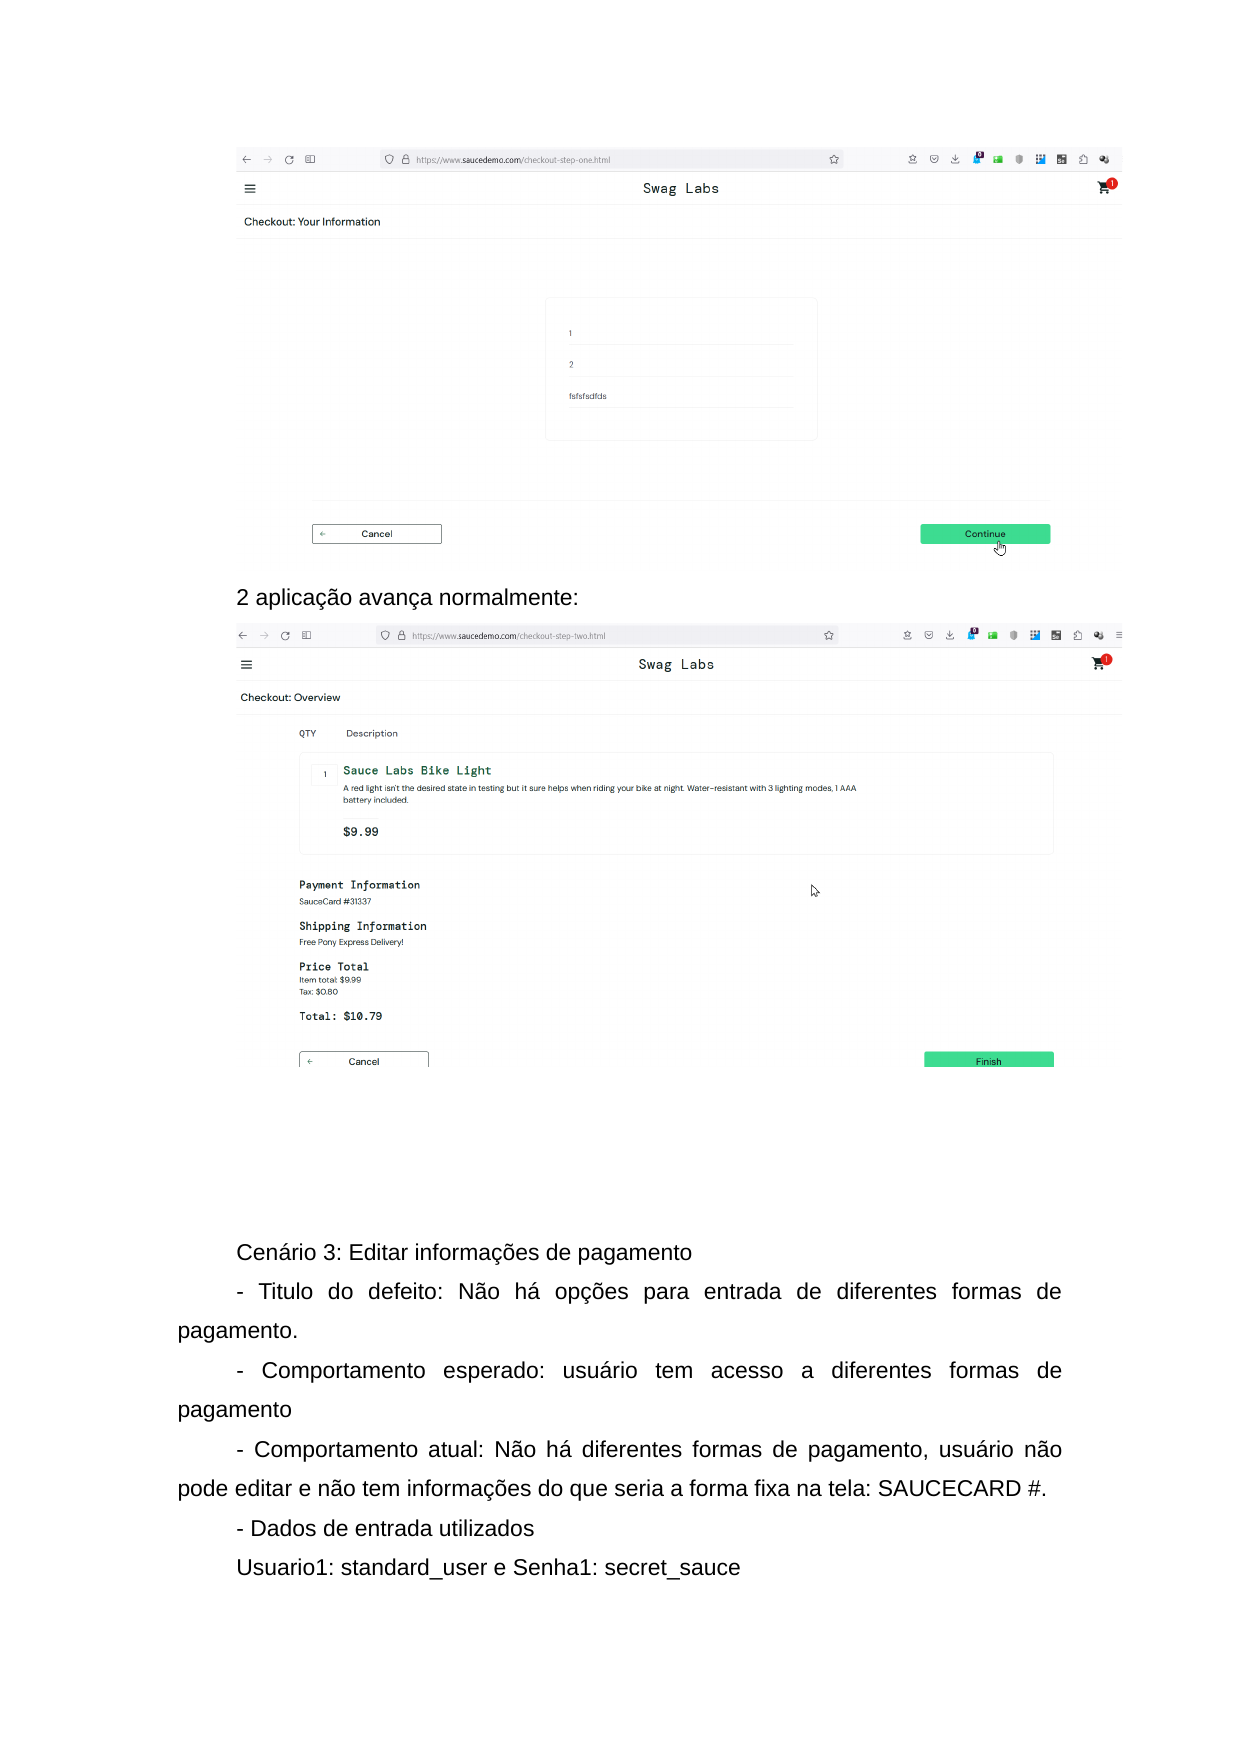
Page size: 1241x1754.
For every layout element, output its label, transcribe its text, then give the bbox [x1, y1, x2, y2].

text - Comportamento esperado: usuário tem acesso a diferentes formas de pagamento [177, 1357, 1063, 1423]
text - Comportamento atual: Não há diferentes formas de pagamento, usuário não pode editar e não tem informações do que seria a forma fixa na tela: SAUCECARD #. [177, 1436, 1063, 1502]
text - Dados de entrada utilizados [177, 1515, 1063, 1541]
text Usuario1: standard_user e Senha1: secret_sauce [177, 1554, 1063, 1581]
text Cenário 3: Editar informações de pagamento [177, 1238, 1063, 1265]
text - Titulo do defeito: Não há opções para entrada de diferentes formas de pagamento. [177, 1278, 1063, 1344]
picture [236, 147, 1123, 571]
text 2 aplicação avança normalmente: [177, 584, 1063, 611]
picture [236, 623, 1123, 1067]
